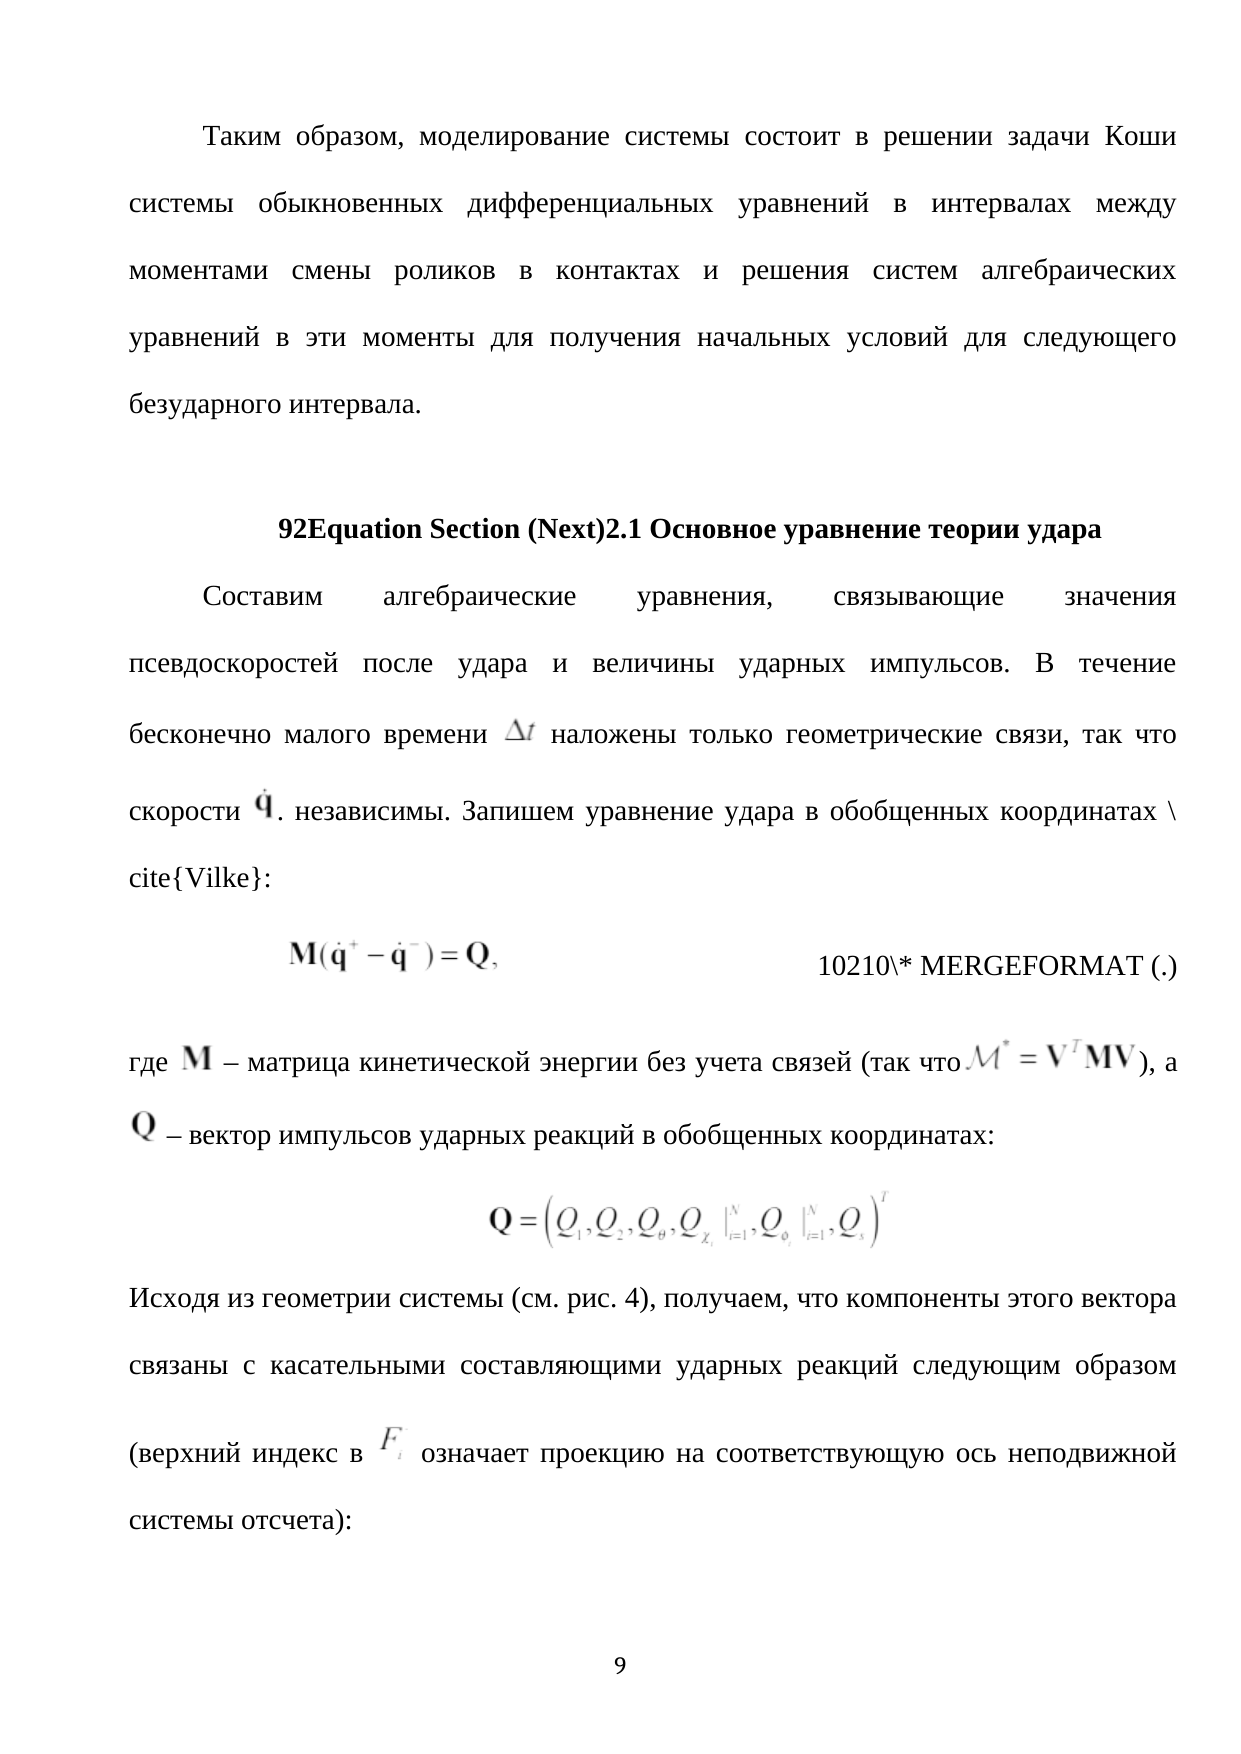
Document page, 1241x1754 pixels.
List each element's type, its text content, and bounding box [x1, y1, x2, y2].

text Исходя из геометрии системы (см. рис. 4), получаем, что компоненты этого вектора связаны с касательными составляющими ударных реакций следующим образом (верхний индекс в означает проекцию на соответствующую ось неподвижной системы отсчета): [128, 1280, 1177, 1536]
text Таким образом, моделирование системы состоит в решении задачи Коши системы обыкновенных дифференциальных уравнений в интервалах между моментами смены роликов в контактах и решения систем алгебраических уравнений в эти моменты для получения начальных условий для следующего безударного интервала. [128, 118, 1177, 420]
text 2.1 Основное уравнение теории удара [128, 511, 1177, 545]
text где – матрица кинетической энергии без учета связей (так что), а – вектор импульсов ударных реакций в обобщенных координатах: [128, 1029, 1177, 1151]
text Составим алгебраические уравнения, связывающие значения псевдоскоростей после удара и величины ударных импульсов. В течение бесконечно малого времени наложены только геометрические связи, так что скорости . независимы. Запишем уравнение удара в обобщенных координатах \cite{Vilke}: [128, 578, 1177, 894]
